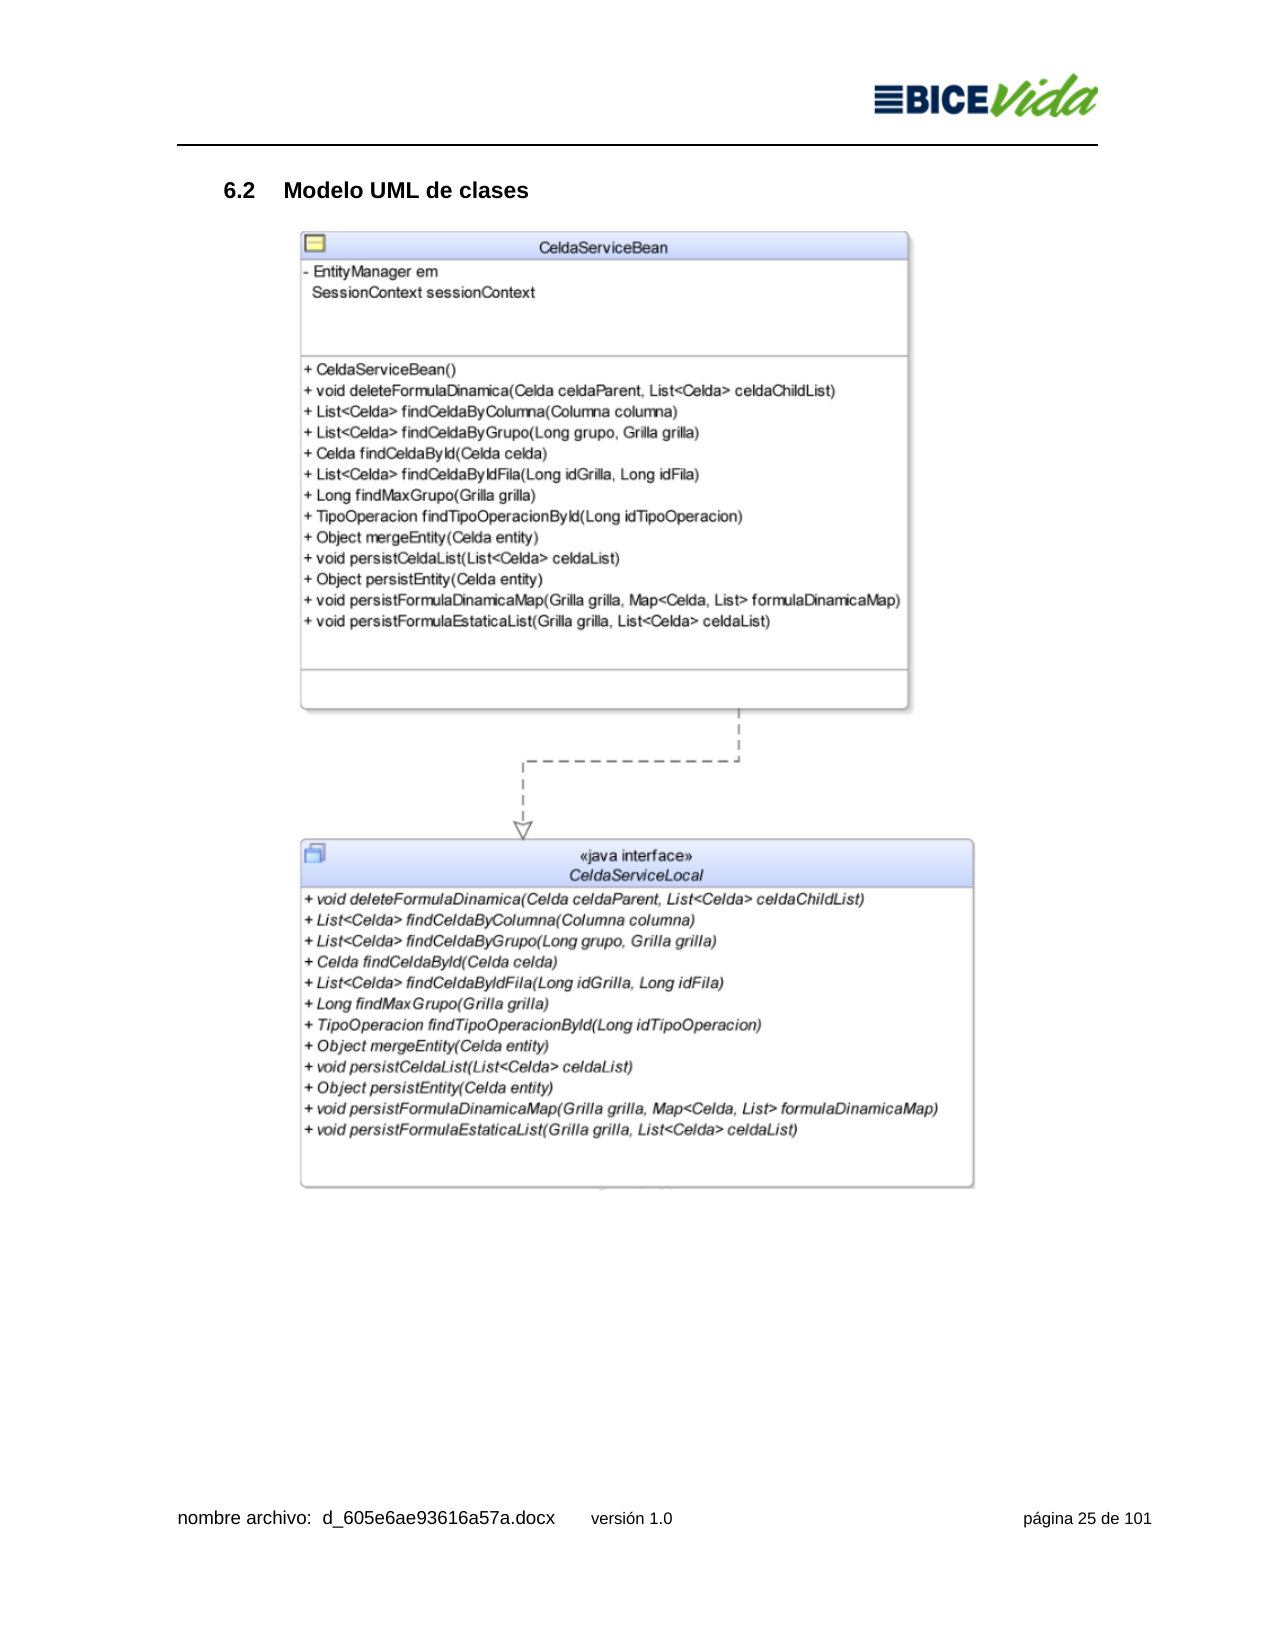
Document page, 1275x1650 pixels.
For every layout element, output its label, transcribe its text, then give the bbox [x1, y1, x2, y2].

subtitle Modelo UML de clases [223, 177, 1098, 203]
picture [177, 203, 1097, 1190]
